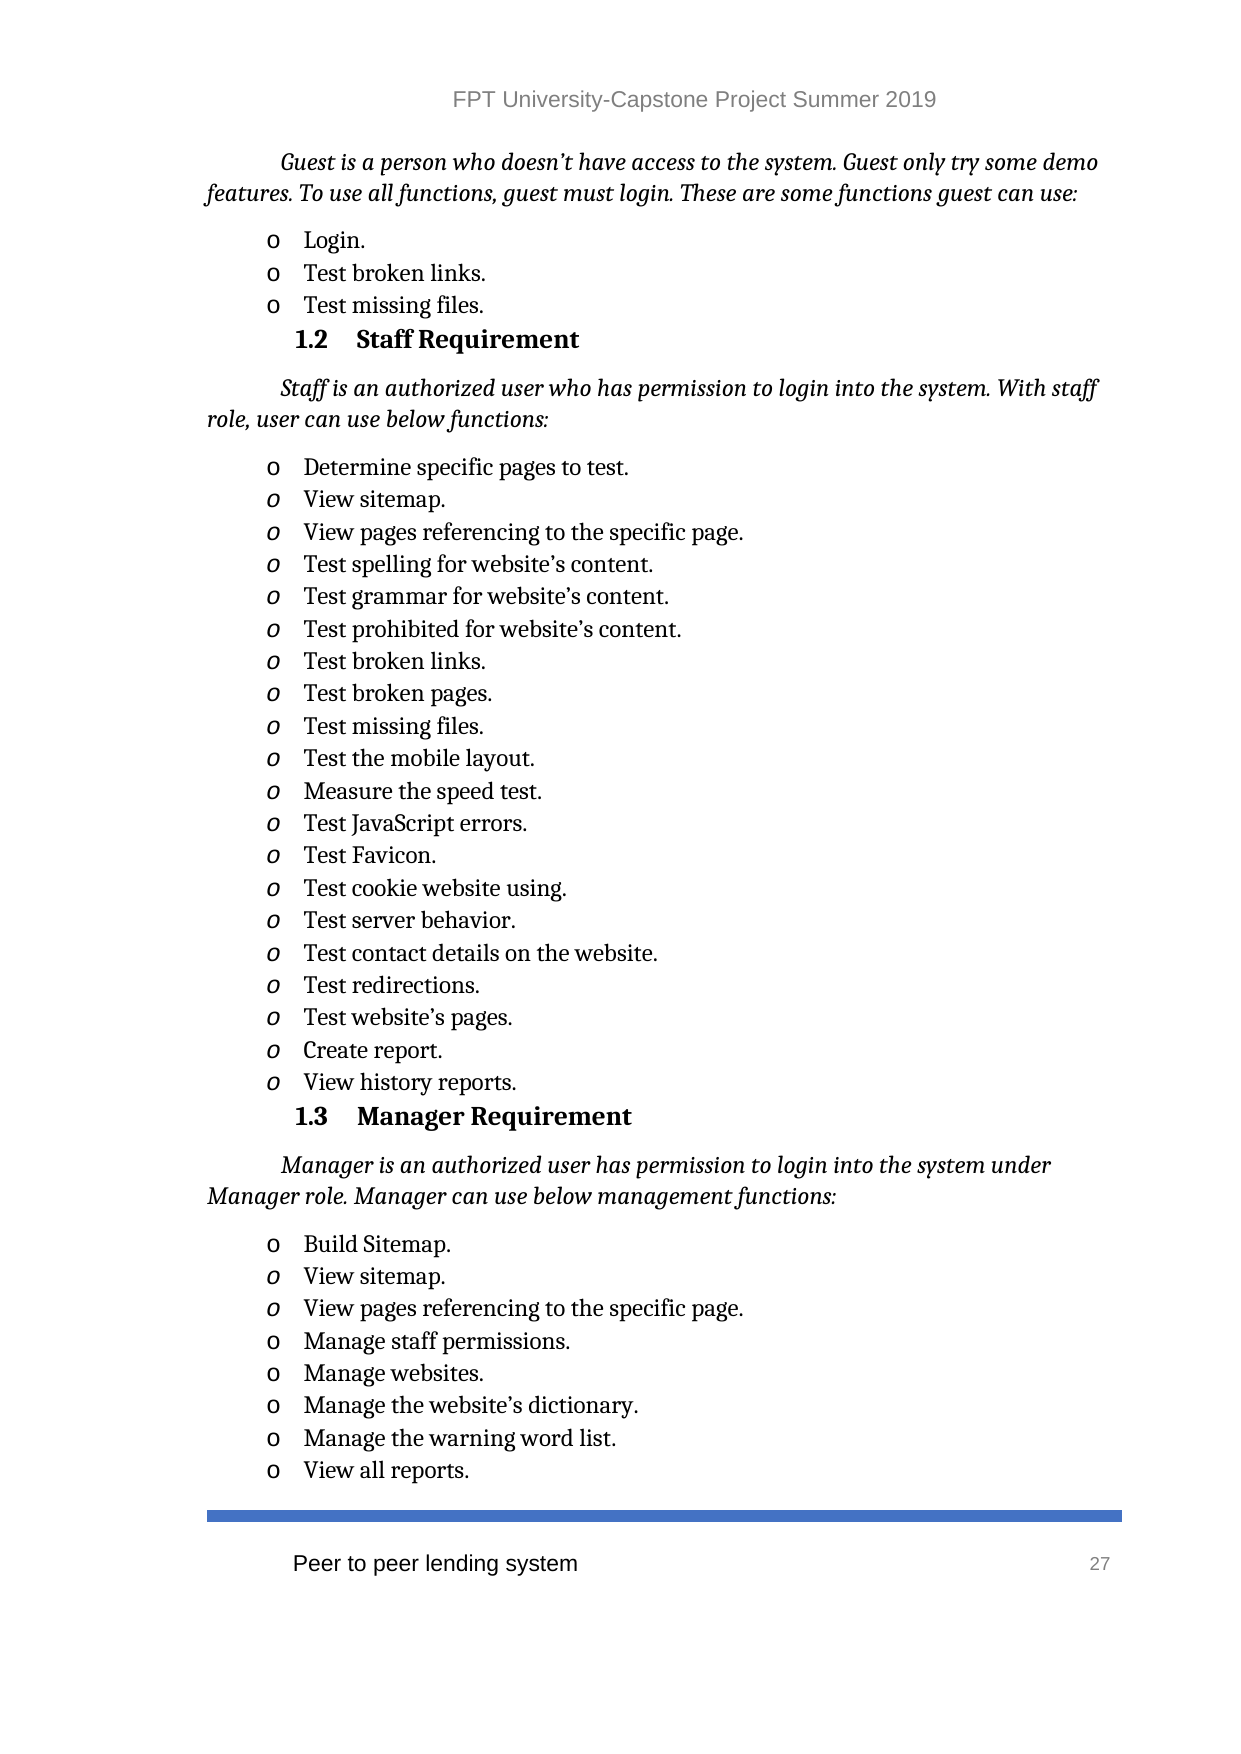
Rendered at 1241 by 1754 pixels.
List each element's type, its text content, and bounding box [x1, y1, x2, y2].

list Test missing files. [266, 291, 1122, 321]
list Test website’s pages. [266, 1003, 1122, 1033]
list Test JavaScript errors. [266, 809, 1122, 839]
list Manage websites. [266, 1359, 1122, 1389]
list Test spelling for website’s content. [266, 550, 1122, 580]
list Measure the speed test. [266, 777, 1122, 807]
list Test missing files. [266, 712, 1122, 742]
list Manage staff permissions. [266, 1327, 1122, 1357]
list Staff Requirement [295, 324, 1122, 355]
list Test contact details on the website. [266, 938, 1122, 968]
list Test cookie website using. [266, 874, 1122, 904]
list Manage the warning word list. [266, 1424, 1122, 1454]
list Test redirections. [266, 971, 1122, 1001]
text Guest is a person who doesn’t have access to the system. Guest only try some demo features. To use all functions, guest must login. These are some functions guest can use: [207, 148, 1122, 207]
list Test broken links. [266, 647, 1122, 677]
list Login. [266, 226, 1122, 256]
list Test prohibited for website’s content. [266, 614, 1122, 644]
list View sitemap. [266, 1262, 1122, 1292]
list Manager Requirement [295, 1101, 1122, 1132]
list Manage the website’s dictionary. [266, 1391, 1122, 1421]
text Manager is an authorized user has permission to login into the system under Manager role. Manager can use below management functions: [207, 1151, 1122, 1211]
list Test grammar for website’s content. [266, 582, 1122, 612]
list Test Favicon. [266, 841, 1122, 871]
list View pages referencing to the specific page. [266, 1294, 1122, 1324]
list View sitemap. [266, 485, 1122, 515]
list Test broken links. [266, 259, 1122, 289]
text Staff is an authorized user who has permission to login into the system. With staff role, user can use below functions: [207, 374, 1122, 434]
list View pages referencing to the specific page. [266, 517, 1122, 547]
list Build Sitemap. [266, 1229, 1122, 1259]
list Test the mobile layout. [266, 744, 1122, 774]
list Test server behavior. [266, 906, 1122, 936]
list View all reports. [266, 1456, 1122, 1486]
list Determine specific pages to test. [266, 453, 1122, 483]
list Test broken pages. [266, 679, 1122, 709]
list View history reports. [266, 1068, 1122, 1098]
list Create report. [266, 1036, 1122, 1066]
